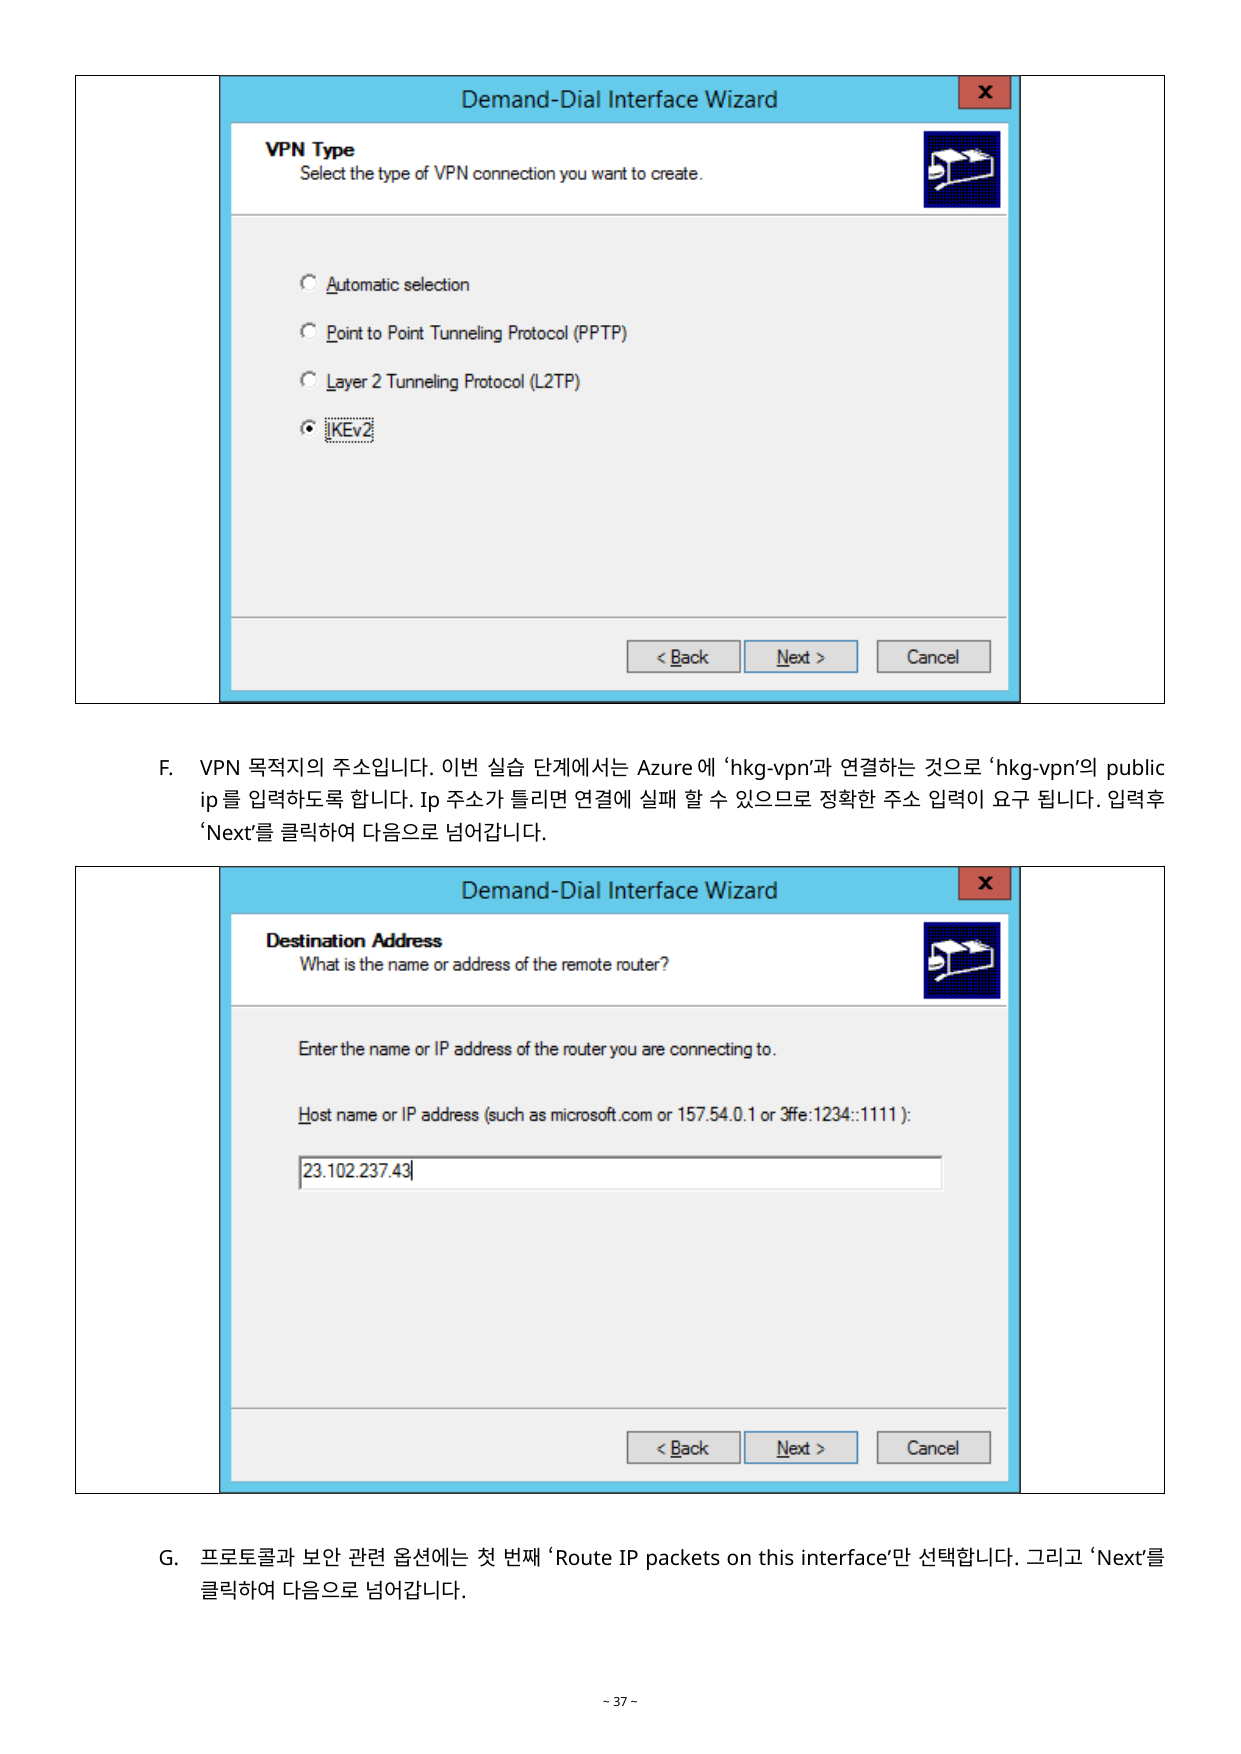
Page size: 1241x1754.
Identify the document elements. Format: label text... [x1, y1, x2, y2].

table_header [1021, 76, 1164, 703]
list 프로토콜과 보안 관련 옵션에는 첫 번째 ‘Route IP packets on this interface’만 선택합니다. 그리고 ‘Next’를 클릭하여 다음으로 넘어갑니다. [158, 1542, 1165, 1605]
picture [219, 75, 1021, 703]
table_header [76, 76, 219, 703]
list VPN 목적지의 주소입니다. 이번 실습 단계에서는 Azure에 ‘hkg-vpn’과 연결하는 것으로 ‘hkg-vpn’의 public ip를 입력하도록 합니다. Ip 주소가 틀리면 연결에 실패 할 수 있으므로 정확한 주소 입력이 요구 됩니다. 입력후 ‘Next’를 클릭하여 다음으로 넘어갑니다. [158, 751, 1165, 847]
table_header [1021, 867, 1164, 1493]
table_header [76, 867, 219, 1493]
picture [219, 866, 1021, 1494]
